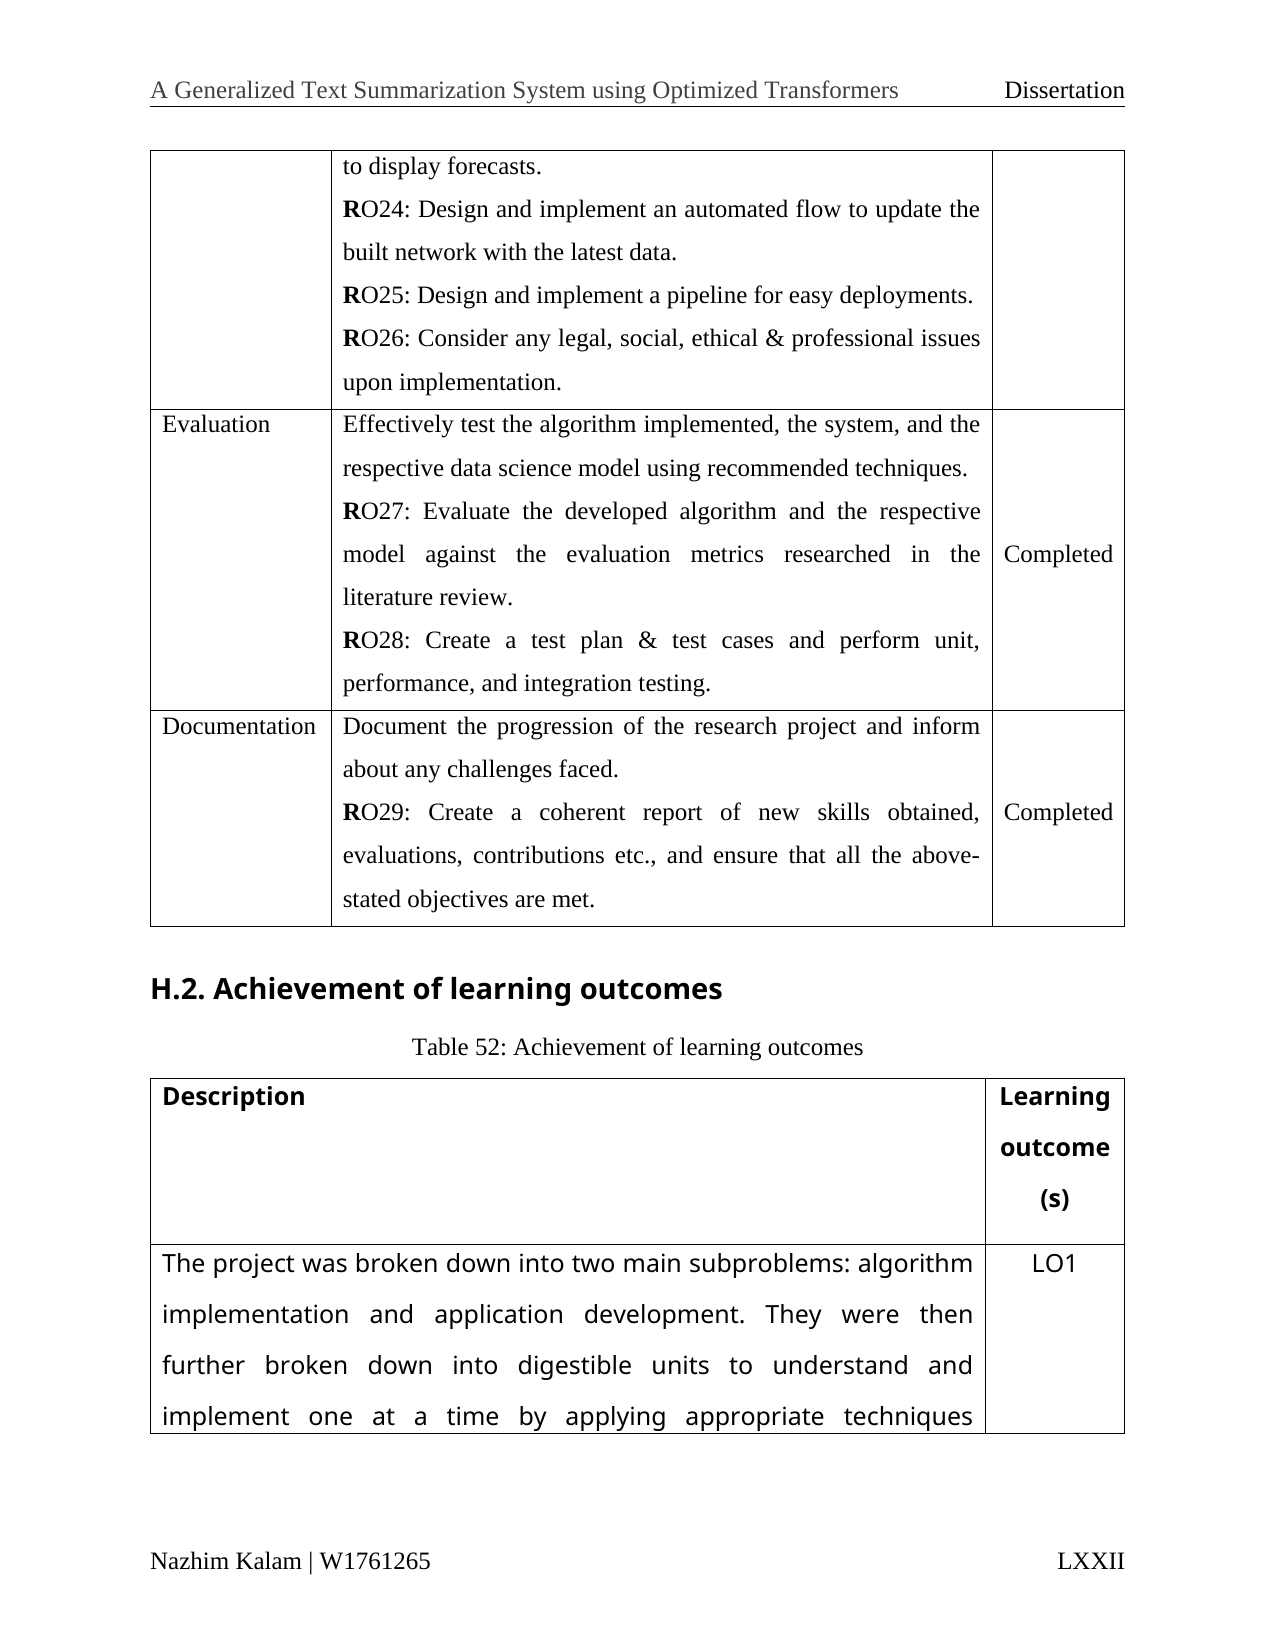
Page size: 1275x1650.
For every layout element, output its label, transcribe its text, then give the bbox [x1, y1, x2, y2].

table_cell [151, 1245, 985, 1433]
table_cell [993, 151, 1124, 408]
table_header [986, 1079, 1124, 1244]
subtitle H.2. Achievement of learning outcomes [150, 968, 1125, 1008]
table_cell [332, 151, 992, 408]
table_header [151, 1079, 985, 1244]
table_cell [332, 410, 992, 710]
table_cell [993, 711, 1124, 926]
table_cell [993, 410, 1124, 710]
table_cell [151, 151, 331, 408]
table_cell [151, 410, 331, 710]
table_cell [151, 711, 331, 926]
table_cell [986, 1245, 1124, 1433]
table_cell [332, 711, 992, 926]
